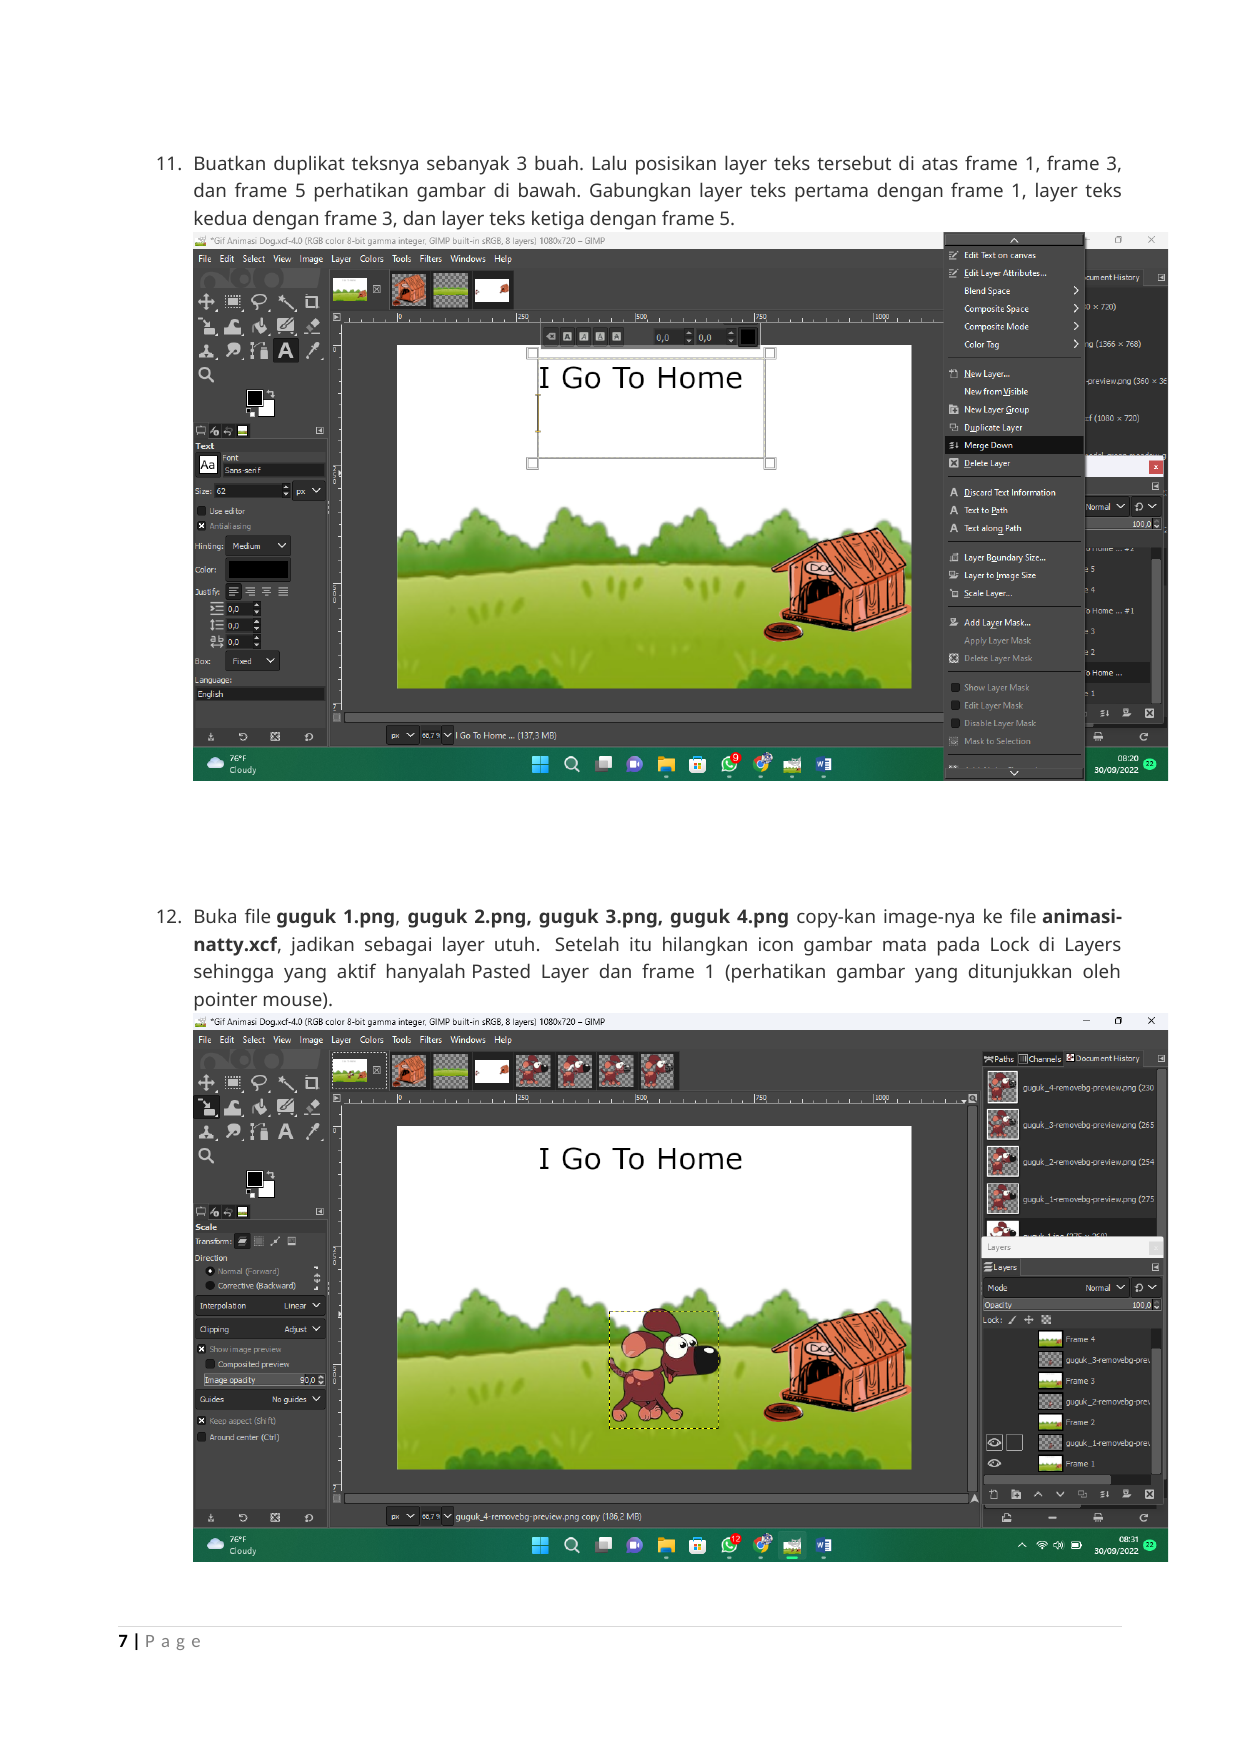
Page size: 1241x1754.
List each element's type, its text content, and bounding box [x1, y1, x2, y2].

picture [193, 232, 1169, 781]
list Buka file guguk 1.png, guguk 2.png, guguk 3.png, guguk 4.png copy-kan image-nya ke file animasi-natty.xcf, jadikan sebagai layer utuh. Setelah itu hilangkan icon gambar mata pada Lock di Layers sehingga yang aktif hanyalah Pasted Layer dan frame 1 (perhatikan gambar yang ditunjukkan oleh pointer mouse). [156, 904, 1122, 1012]
picture [193, 1013, 1169, 1562]
list Buatkan duplikat teksnya sebanyak 3 buah. Lalu posisikan layer teks tersebut di atas frame 1, frame 3, dan frame 5 perhatikan gambar di bawah. Gabungkan layer teks pertama dengan frame 1, layer teks kedua dengan frame 3, dan layer teks ketiga dengan frame 5. [156, 150, 1122, 231]
